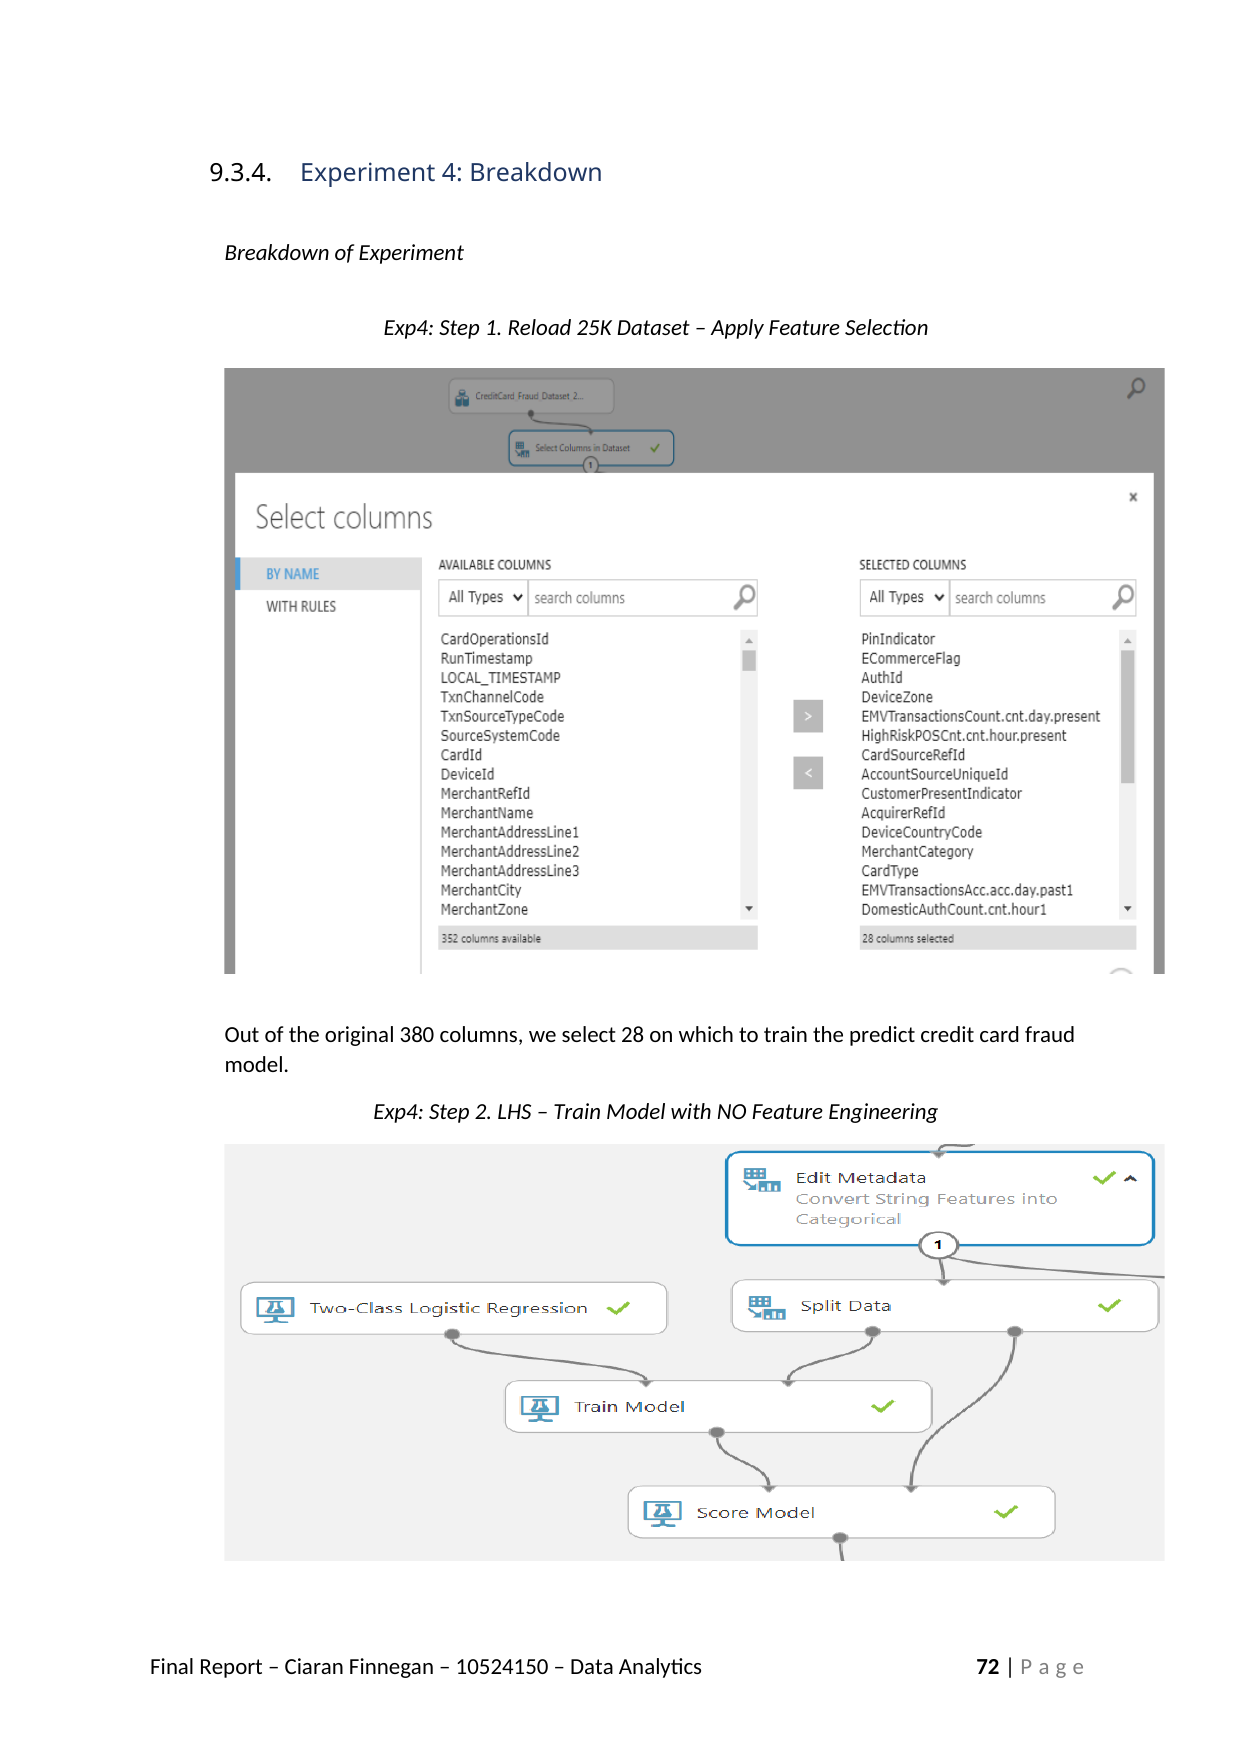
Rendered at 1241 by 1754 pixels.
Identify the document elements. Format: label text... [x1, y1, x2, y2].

subtitle Experiment 4: Breakdown [209, 154, 1090, 188]
picture [224, 1144, 1165, 1561]
text Exp4: Step 2. LHS – Train Model with NO Feature Engineering [224, 1097, 1090, 1125]
text Out of the original 380 columns, we select 28 on which to train the predict credit card fraud model. [224, 1020, 1090, 1078]
text Exp4: Step 1. Reload 25K Dataset – Apply Feature Selection [224, 313, 1090, 341]
text Breakdown of Experiment [224, 238, 1090, 266]
picture [224, 368, 1165, 974]
